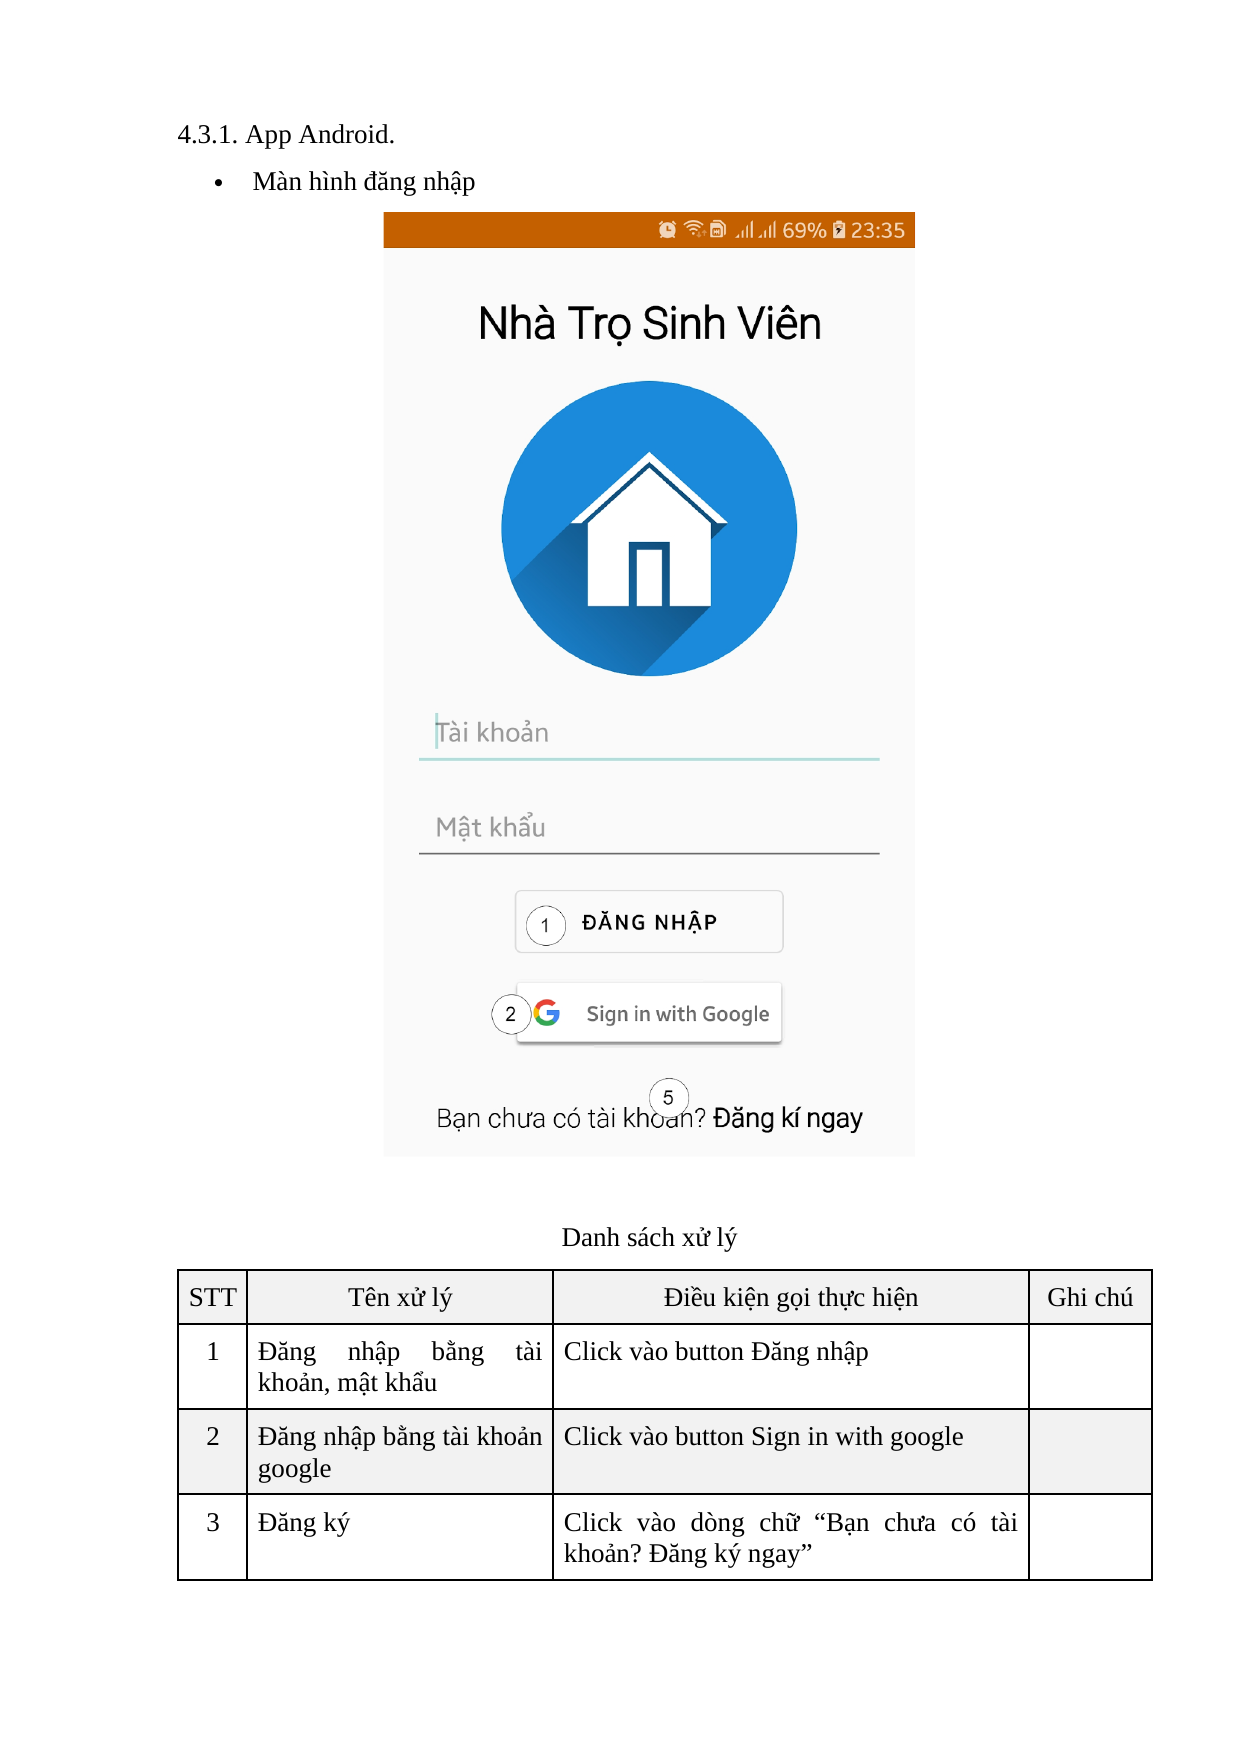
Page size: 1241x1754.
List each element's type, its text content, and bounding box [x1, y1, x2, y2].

list Màn hình đăng nhập [215, 165, 1122, 196]
table_cell [1030, 1410, 1151, 1493]
table_cell 2 [179, 1410, 246, 1493]
table_cell [1030, 1325, 1151, 1408]
picture [383, 212, 916, 1157]
table_cell 1 [179, 1325, 246, 1408]
table_cell Đăng nhập bằng tài khoản, mật khẩu [248, 1325, 552, 1408]
table_header Ghi chú [1030, 1271, 1151, 1323]
table_cell [1030, 1495, 1151, 1578]
table_header STT [179, 1271, 246, 1323]
table_cell Click vào dòng chữ “Bạn chưa có tài khoản? Đăng ký ngay” [554, 1495, 1028, 1578]
text Danh sách xử lý [177, 1221, 1122, 1252]
table_cell Đăng ký [248, 1495, 552, 1578]
table_header Tên xử lý [248, 1271, 552, 1323]
table_cell Đăng nhập bằng tài khoản google [248, 1410, 552, 1493]
table_cell 3 [179, 1495, 246, 1578]
text 4.3.1. App Android. [177, 118, 1122, 149]
table_cell Click vào button Đăng nhập [554, 1325, 1028, 1408]
table_cell Click vào button Sign in with google [554, 1410, 1028, 1493]
table_header Điều kiện gọi thực hiện [554, 1271, 1028, 1323]
